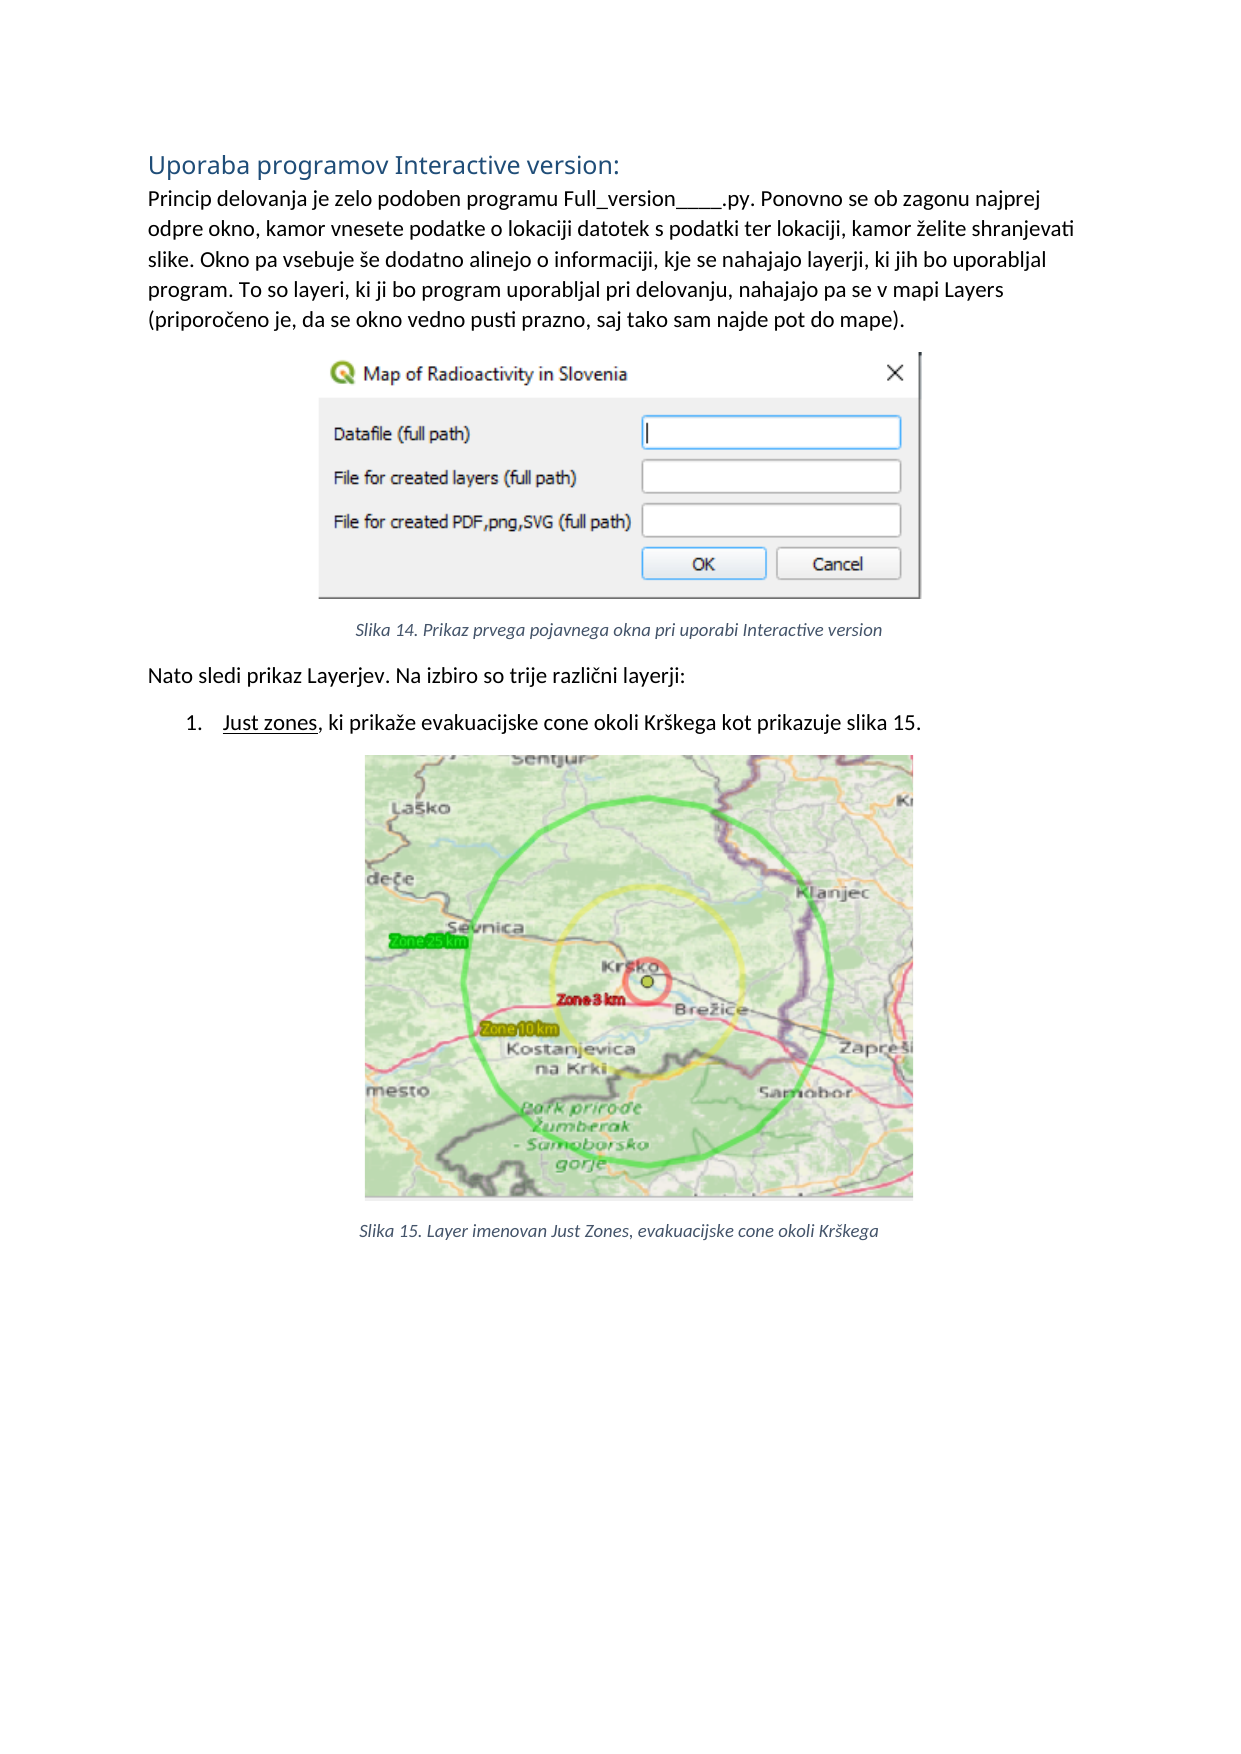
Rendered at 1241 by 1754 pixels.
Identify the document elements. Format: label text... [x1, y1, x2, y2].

picture [318, 352, 922, 599]
list Just zones, ki prikaže evakuacijske cone okoli Krškega kot prikazuje slika 15. [185, 708, 1093, 736]
picture [364, 755, 914, 1201]
subtitle Uporaba programov Interactive version: [148, 148, 1093, 182]
text Nato sledi prikaz Layerjev. Na izbiro so trije različni layerji: [148, 662, 1093, 689]
text Princip delovanja je zelo podoben programu Full_version____.py. Ponovno se ob zagonu najprej odpre okno, kamor vnesete podatke o lokaciji datotek s podatki ter lokaciji, kamor želite shranjevati slike. Okno pa vsebuje še dodatno alinejo o informaciji, kje se nahajajo layerji, ki jih bo uporabljal program. To so layeri, ki ji bo program uporabljal pri delovanju, nahajajo pa se v mapi Layers (priporočeno je, da se okno vedno pusti prazno, saj tako sam najde pot do mape). [148, 184, 1093, 333]
